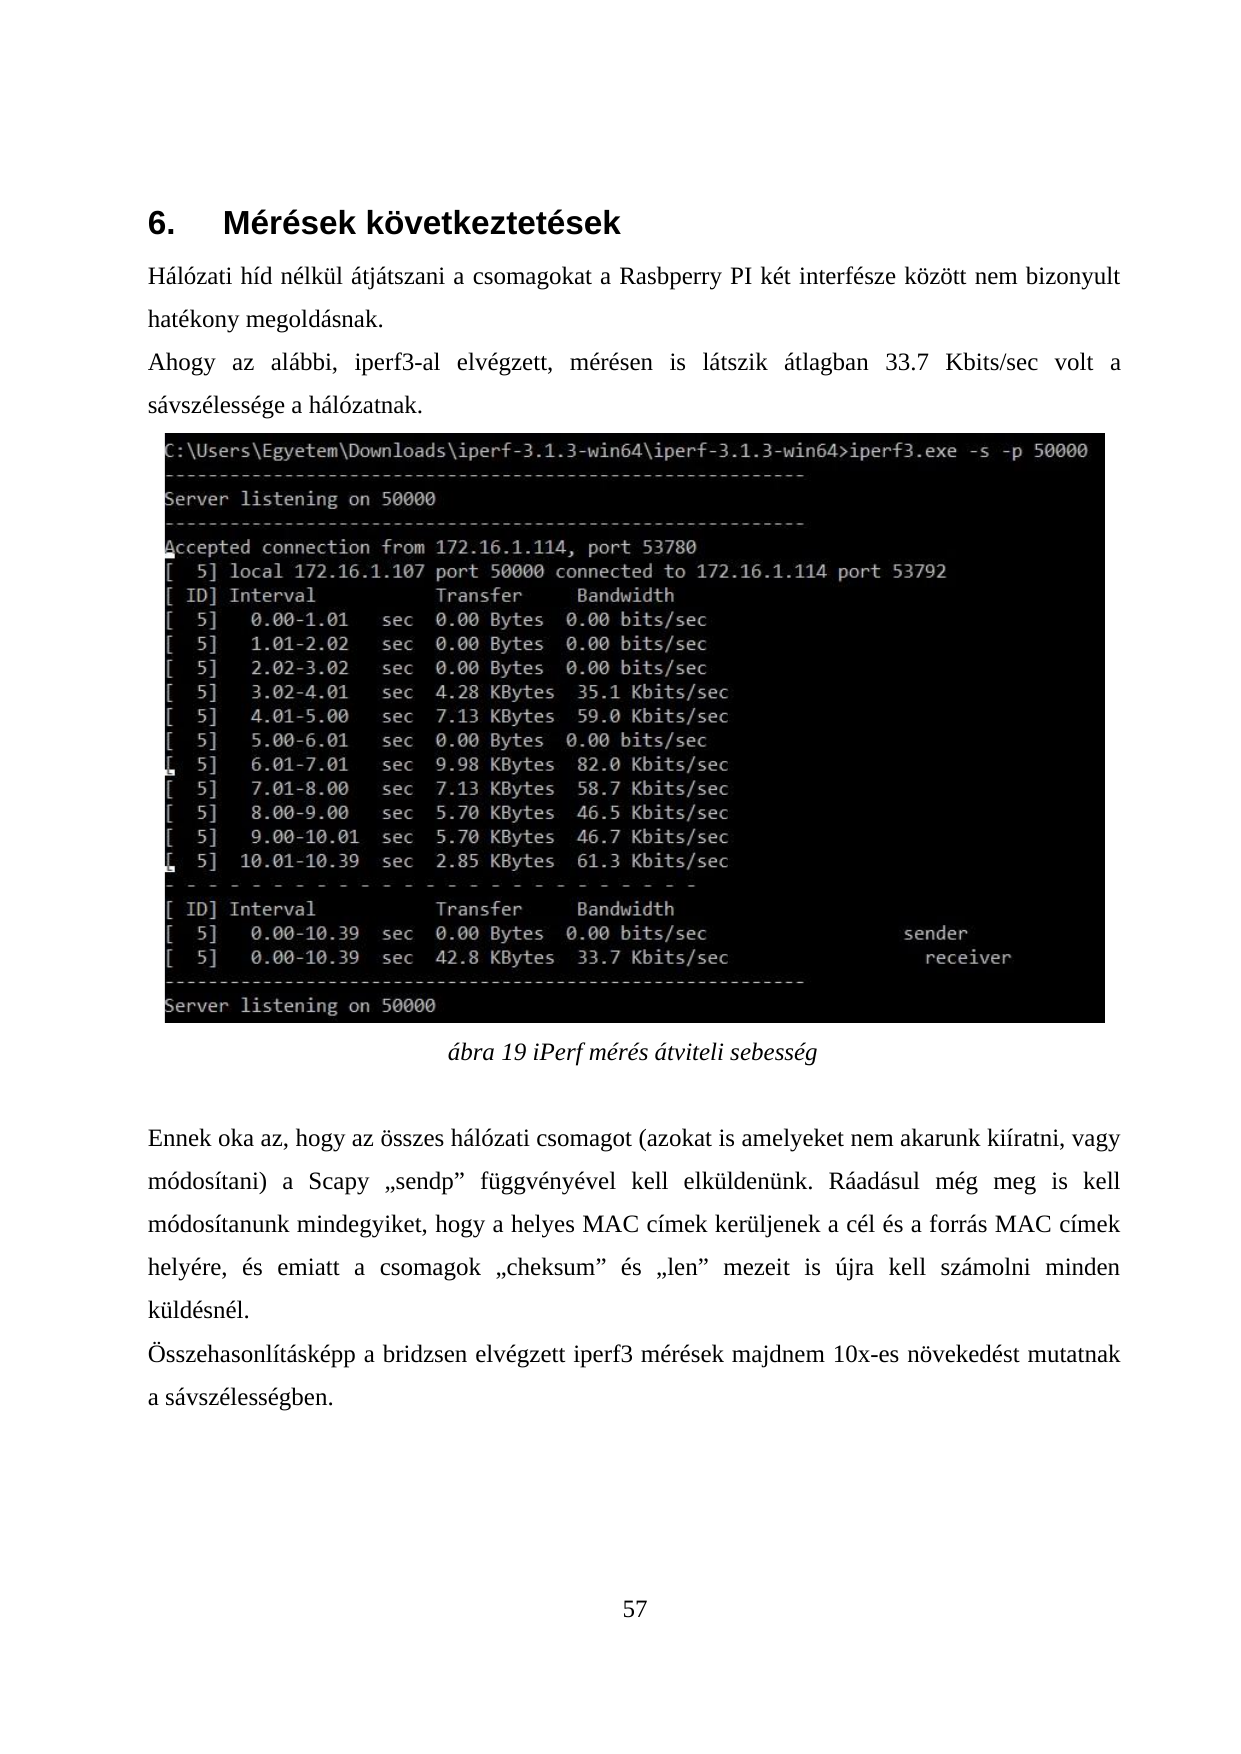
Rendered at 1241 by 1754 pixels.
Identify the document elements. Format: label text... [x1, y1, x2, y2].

text Hálózati híd nélkül átjátszani a csomagokat a Rasbperry PI két interfésze között nem bizonyult hatékony megoldásnak. [148, 261, 1122, 333]
text Összehasonlításképp a bridzsen elvégzett iperf3 mérések majdnem 10x-es növekedést mutatnak a sávszélességben. [148, 1339, 1122, 1411]
text Ahogy az alábbi, iperf3-al elvégzett, mérésen is látszik átlagban 33.7 Kbits/sec volt a sávszélessége a hálózatnak. [148, 347, 1122, 419]
text ábra 19 iPerf mérés átviteli sebesség [373, 1037, 1122, 1066]
subtitle Mérések következtetések [148, 203, 1122, 242]
text Ennek oka az, hogy az összes hálózati csomagot (azokat is amelyeket nem akarunk kiíratni, vagy módosítani) a Scapy „sendp” függvényével kell elküldenünk. Ráadásul még meg is kell módosítanunk mindegyiket, hogy a helyes MAC címek kerüljenek a cél és a forrás MAC címek helyére, és emiatt a csomagok „cheksum” és „len” mezeit is újra kell számolni minden küldésnél. [148, 1123, 1122, 1324]
picture [164, 433, 1105, 1023]
